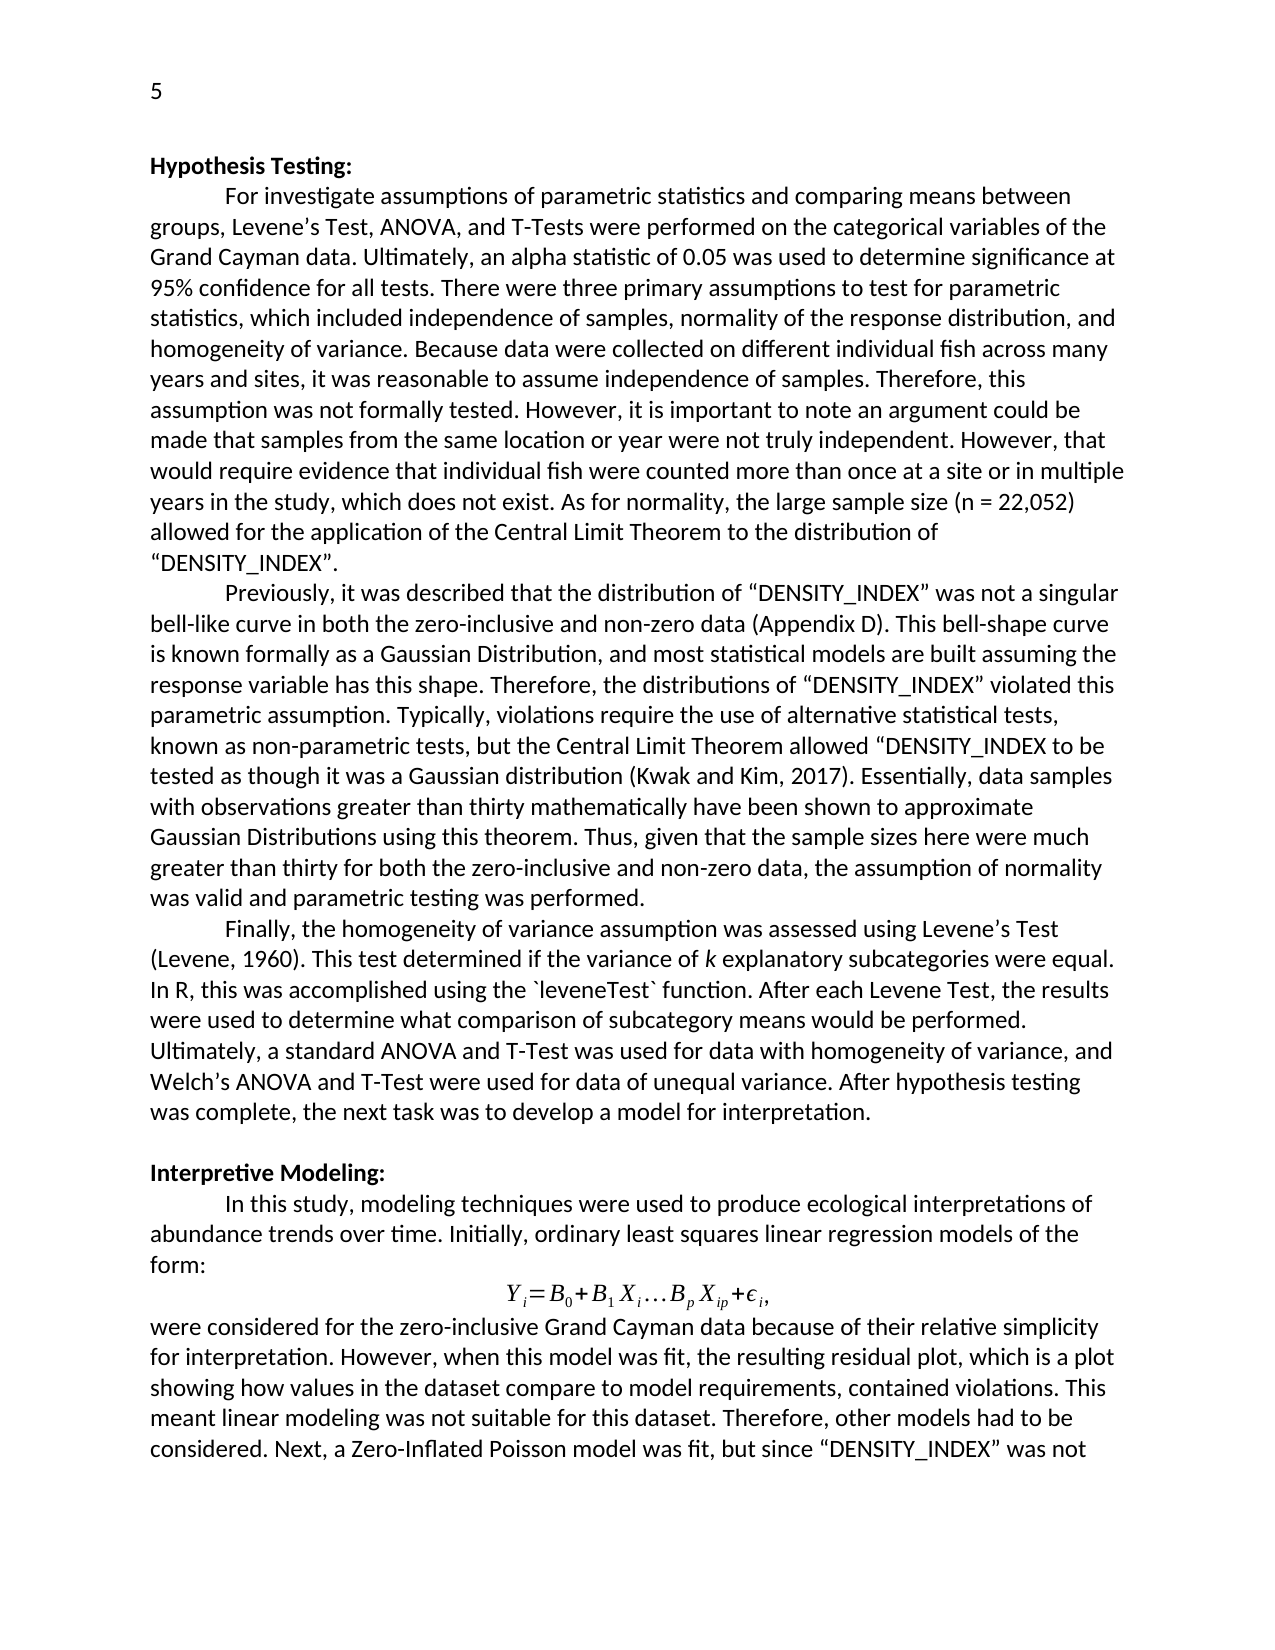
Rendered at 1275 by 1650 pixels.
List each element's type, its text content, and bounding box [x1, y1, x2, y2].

text , [150, 1279, 1125, 1311]
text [150, 1311, 1125, 1463]
text Previously, it was described that the distribution of “DENSITY_INDEX” was not a singular bell-like curve in both the zero-inclusive and non-zero data (Appendix D). This bell-shape curve is known formally as a Gaussian Distribution, and most statistical models are built assuming the response variable has this shape. Therefore, the distributions of “DENSITY_INDEX” violated this parametric assumption. Typically, violations require the use of alternative statistical tests, known as non-parametric tests, but the Central Limit Theorem allowed “DENSITY_INDEX to be tested as though it was a Gaussian distribution (Kwak and Kim, 2017). Essentially, data samples with observations greater than thirty mathematically have been shown to approximate Gaussian Distributions using this theorem. Thus, given that the sample sizes here were much greater than thirty for both the zero-inclusive and non-zero data, the assumption of normality was valid and parametric testing was performed. [150, 577, 1125, 913]
text Hypothesis Testing: [150, 150, 1125, 181]
text For investigate assumptions of parametric statistics and comparing means between groups, Levene’s Test, ANOVA, and T-Tests were performed on the categorical variables of the Grand Cayman data. Ultimately, an alpha statistic of 0.05 was used to determine significance at 95% confidence for all tests. There were three primary assumptions to test for parametric statistics, which included independence of samples, normality of the response distribution, and homogeneity of variance. Because data were collected on different individual fish across many years and sites, it was reasonable to assume independence of samples. Therefore, this assumption was not formally tested. However, it is important to note an argument could be made that samples from the same location or year were not truly independent. However, that would require evidence that individual fish were counted more than once at a site or in multiple years in the study, which does not exist. As for normality, the large sample size (n = 22,052) allowed for the application of the Central Limit Theorem to the distribution of “DENSITY_INDEX”. [150, 181, 1125, 577]
text In this study, modeling techniques were used to produce ecological interpretations of abundance trends over time. Initially, ordinary least squares linear regression models of the form: [150, 1188, 1125, 1279]
text Finally, the homogeneity of variance assumption was assessed using Levene’s Test (Levene, 1960). This test determined if the variance of k explanatory subcategories were equal. In R, this was accomplished using the `leveneTest` function. After each Levene Test, the results were used to determine what comparison of subcategory means would be performed. Ultimately, a standard ANOVA and T-Test was used for data with homogeneity of variance, and Welch’s ANOVA and T-Test were used for data of unequal variance. After hypothesis testing was complete, the next task was to develop a model for interpretation. [150, 913, 1125, 1127]
text Interpretive Modeling: [150, 1157, 1125, 1188]
